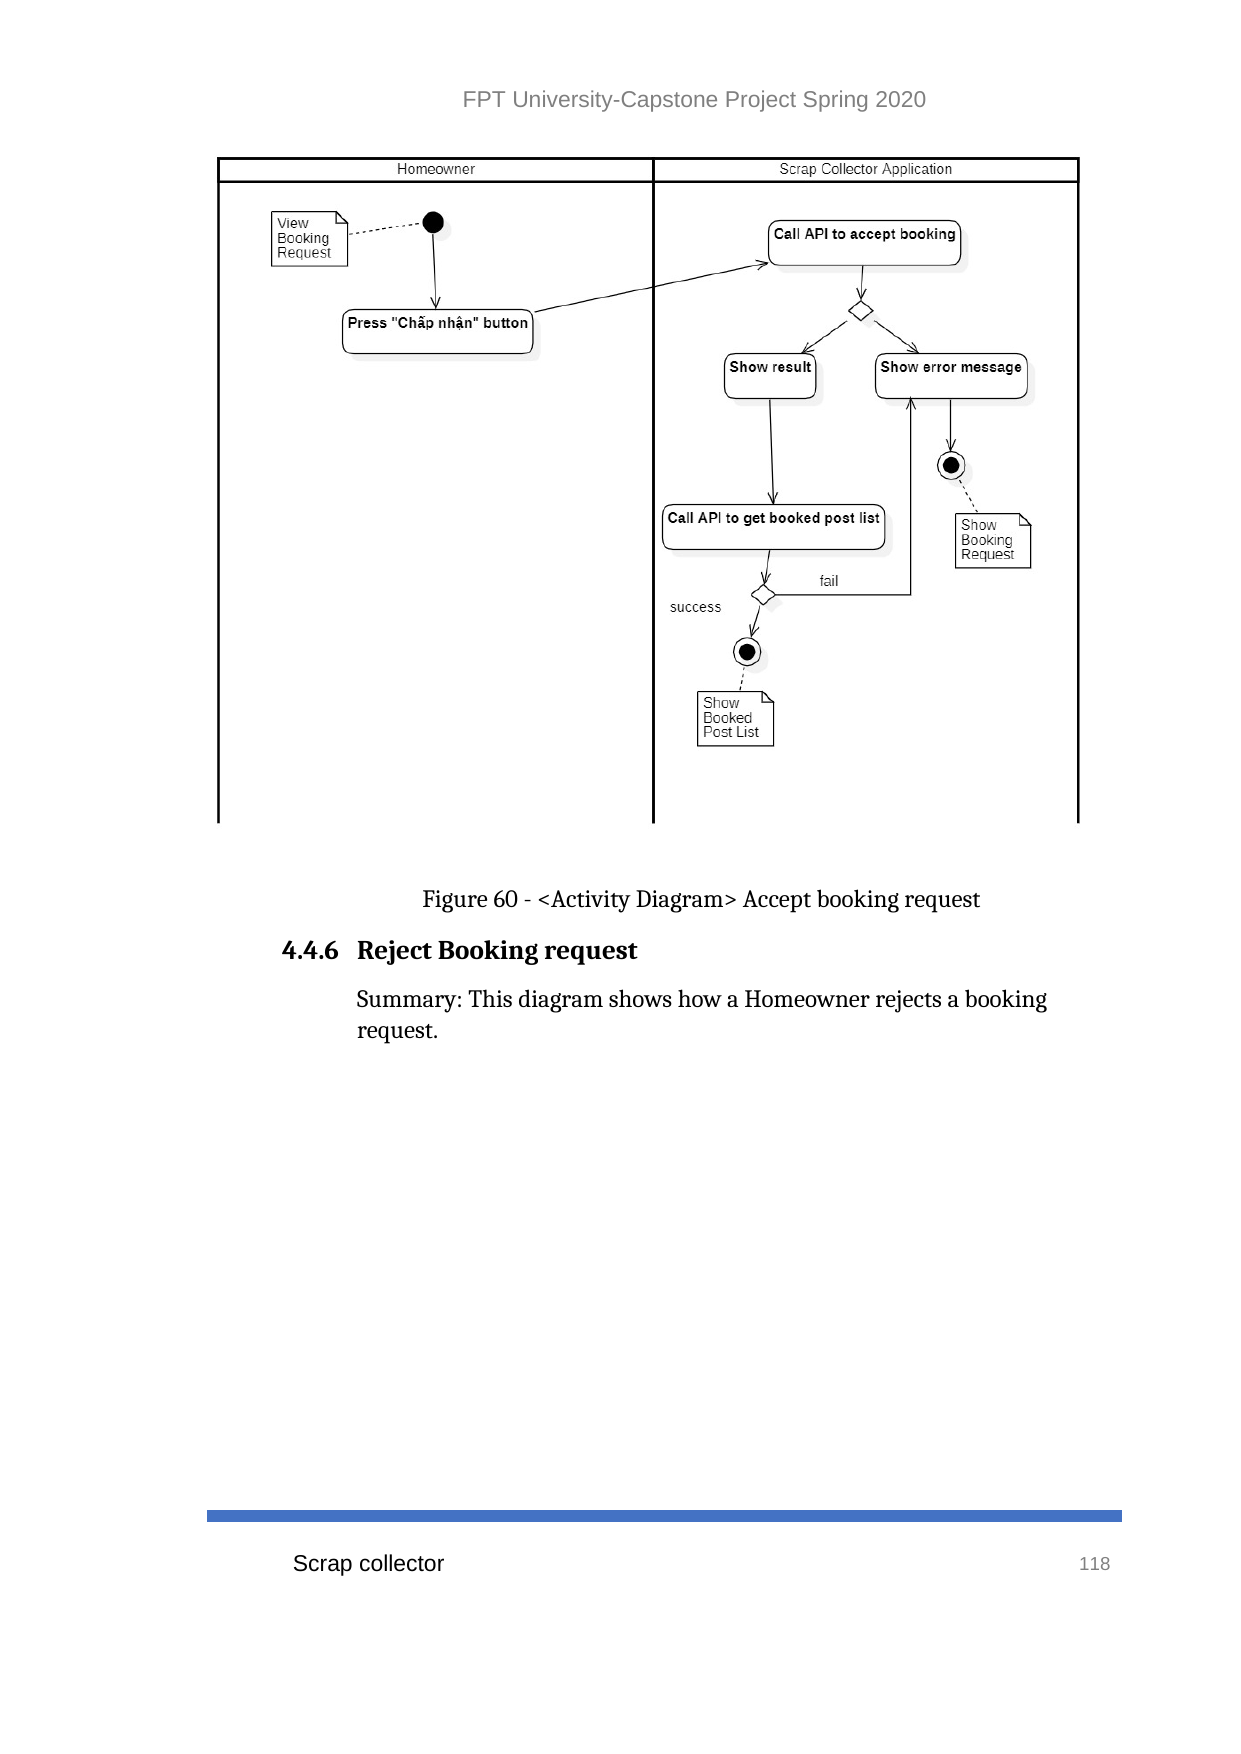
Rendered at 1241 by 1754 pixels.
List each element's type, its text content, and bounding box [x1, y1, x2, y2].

picture [207, 147, 1122, 867]
text Figure 60 - <Activity Diagram> Accept booking request [207, 885, 1122, 914]
list Reject Booking request [282, 935, 1122, 966]
text Summary: This diagram shows how a Homeowner rejects a booking request. [357, 985, 1122, 1045]
